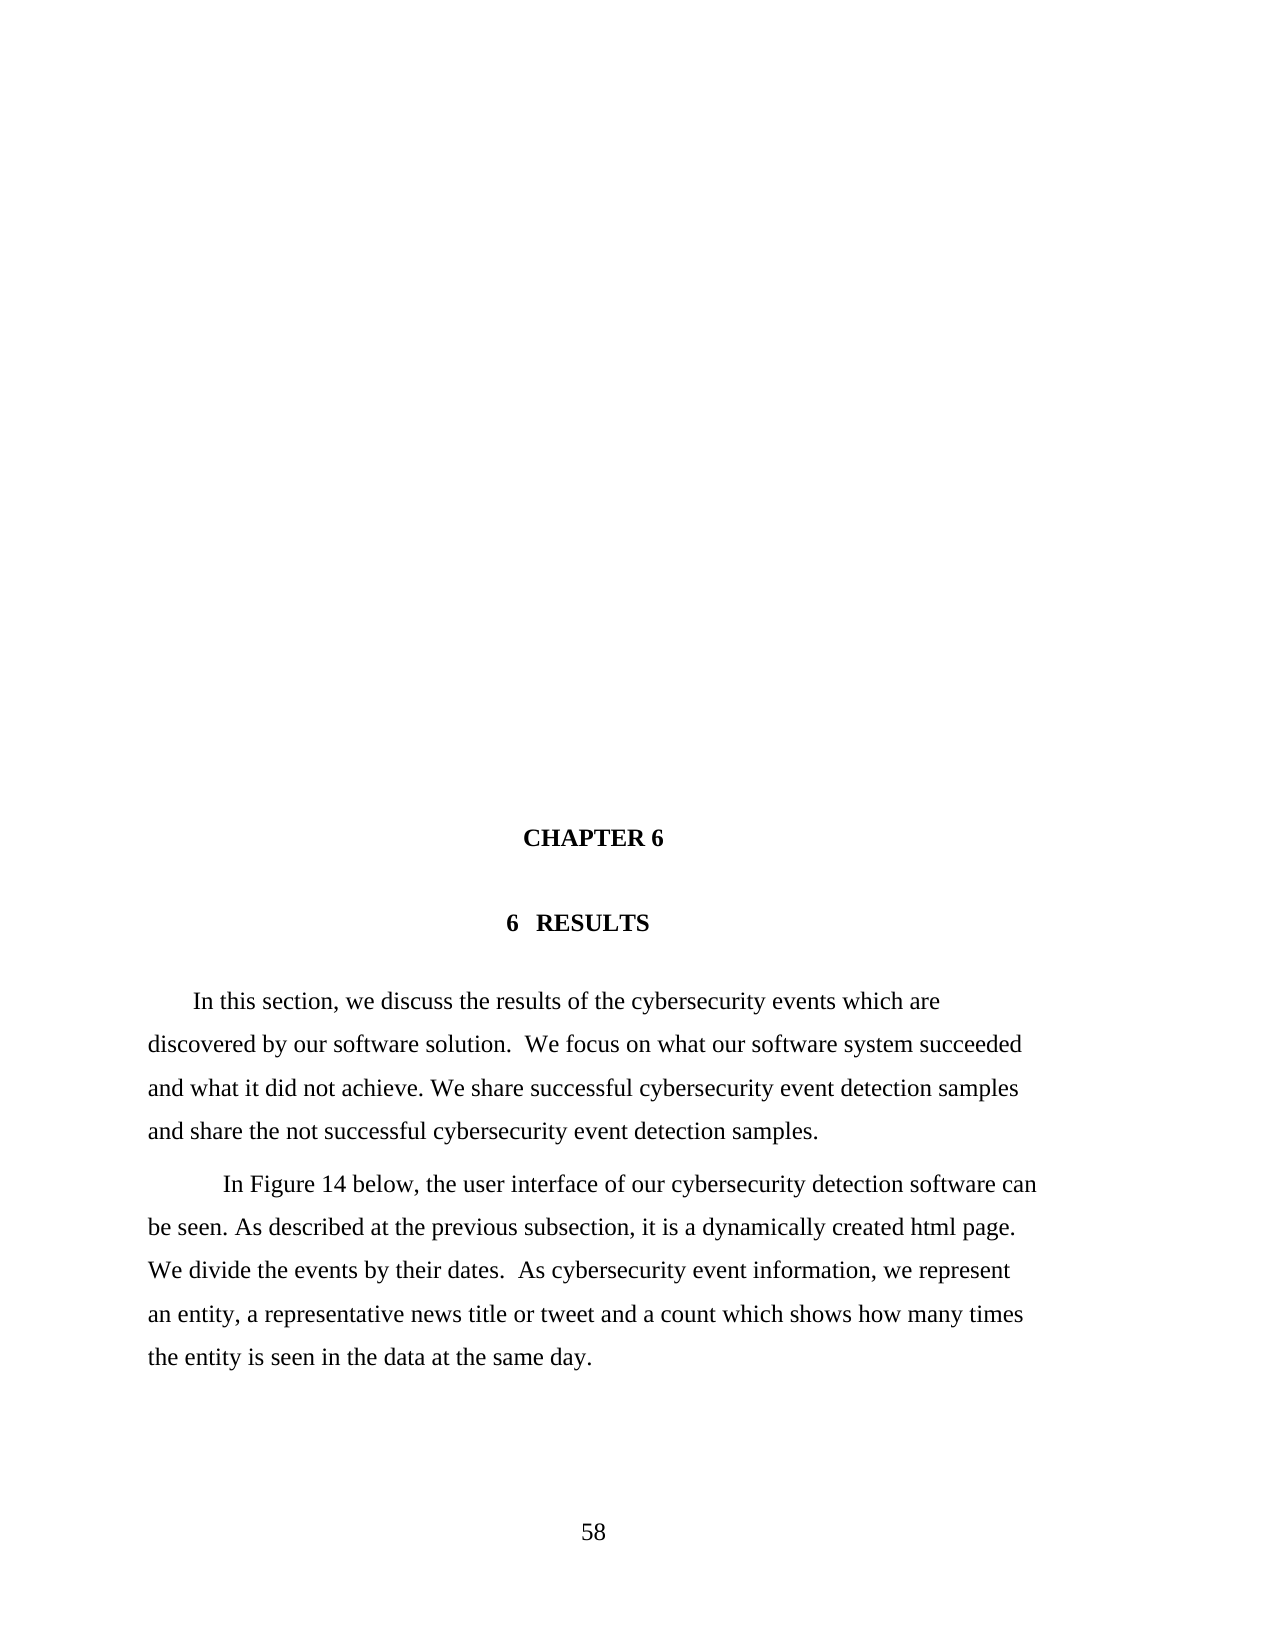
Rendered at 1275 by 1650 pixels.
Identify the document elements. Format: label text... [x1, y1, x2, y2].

text In Figure 14 below, the user interface of our cybersecurity detection software can be seen. As described at the previous subsection, it is a dynamically created html page. We divide the events by their dates. As cybersecurity event information, we represent an entity, a representative news title or tweet and a count which shows how many times the entity is seen in the data at the same day. [148, 1169, 1039, 1371]
text CHAPTER 6 [148, 823, 1039, 852]
subtitle RESULTS [148, 908, 1008, 936]
text In this section, we discuss the results of the cybersecurity events which are discovered by our software solution. We focus on what our software system succeeded and what it did not achieve. We share successful cybersecurity event detection samples and share the not successful cybersecurity event detection samples. [148, 986, 1039, 1144]
